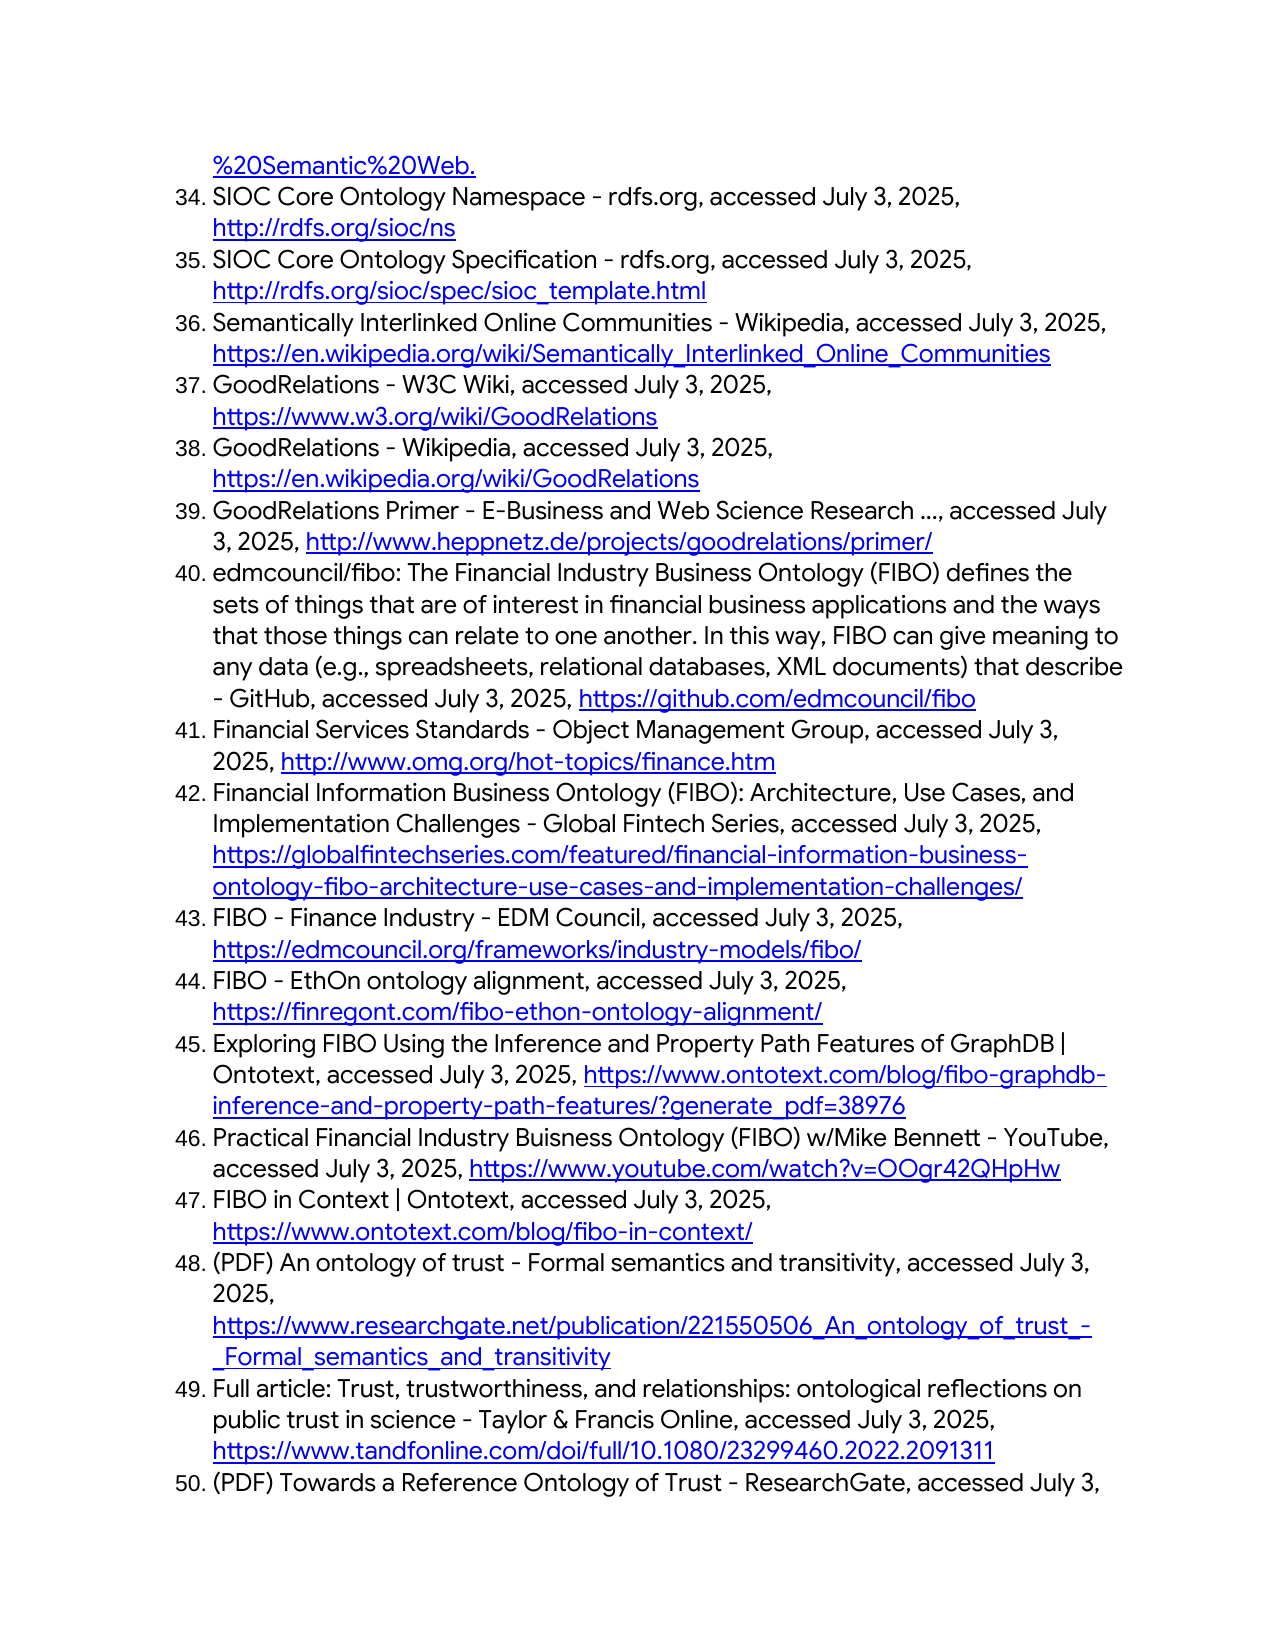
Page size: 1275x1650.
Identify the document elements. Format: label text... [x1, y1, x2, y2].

list edmcouncil/fibo: The Financial Industry Business Ontology (FIBO) defines the sets of things that are of interest in financial business applications and the ways that those things can relate to one another. In this way, FIBO can give meaning to any data (e.g., spreadsheets, relational databases, XML documents) that describe - GitHub, accessed July 3, 2025, https://github.com/edmcouncil/fibo [175, 558, 1125, 714]
list Semantically Interlinked Online Communities - Wikipedia, accessed July 3, 2025, https://en.wikipedia.org/wiki/Semantically_Interlinked_Online_Communities [175, 307, 1125, 369]
list FIBO - EthOn ontology alignment, accessed July 3, 2025, https://finregont.com/fibo-ethon-ontology-alignment/ [175, 965, 1125, 1028]
list GoodRelations - Wikipedia, accessed July 3, 2025, https://en.wikipedia.org/wiki/GoodRelations [175, 432, 1125, 495]
list SIOC Core Ontology Namespace - rdfs.org, accessed July 3, 2025, http://rdfs.org/sioc/ns [175, 181, 1125, 244]
list Exploring FIBO Using the Inference and Property Path Features of GraphDB | Ontotext, accessed July 3, 2025, https://www.ontotext.com/blog/fibo-graphdb-inference-and-property-path-features/?generate_pdf=38976 [175, 1028, 1125, 1122]
list Financial Information Business Ontology (FIBO): Architecture, Use Cases, and Implementation Challenges - Global Fintech Series, accessed July 3, 2025, https://globalfintechseries.com/featured/financial-information-business-ontology-fibo-architecture-use-cases-and-implementation-challenges/ [175, 777, 1125, 902]
list (PDF) An ontology of trust - Formal semantics and transitivity, accessed July 3, 2025, https://www.researchgate.net/publication/221550506_An_ontology_of_trust_-_Formal_semantics_and_transitivity [175, 1247, 1125, 1373]
list Financial Services Standards - Object Management Group, accessed July 3, 2025, http://www.omg.org/hot-topics/finance.htm [175, 714, 1125, 777]
list GoodRelations Primer - E-Business and Web Science Research ..., accessed July 3, 2025, http://www.heppnetz.de/projects/goodrelations/primer/ [175, 495, 1125, 558]
list FIBO - Finance Industry - EDM Council, accessed July 3, 2025, https://edmcouncil.org/frameworks/industry-models/fibo/ [175, 902, 1125, 965]
list FIBO in Context | Ontotext, accessed July 3, 2025, https://www.ontotext.com/blog/fibo-in-context/ [175, 1185, 1125, 1247]
list Full article: Trust, trustworthiness, and relationships: ontological reflections on public trust in science - Taylor & Francis Online, accessed July 3, 2025, https://www.tandfonline.com/doi/full/10.1080/23299460.2022.2091311 [175, 1373, 1125, 1467]
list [175, 150, 1125, 181]
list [175, 1467, 1125, 1498]
list GoodRelations - W3C Wiki, accessed July 3, 2025, https://www.w3.org/wiki/GoodRelations [175, 369, 1125, 432]
list Practical Financial Industry Buisness Ontology (FIBO) w/Mike Bennett - YouTube, accessed July 3, 2025, https://www.youtube.com/watch?v=OOgr42QHpHw [175, 1122, 1125, 1185]
list SIOC Core Ontology Specification - rdfs.org, accessed July 3, 2025, http://rdfs.org/sioc/spec/sioc_template.html [175, 244, 1125, 307]
